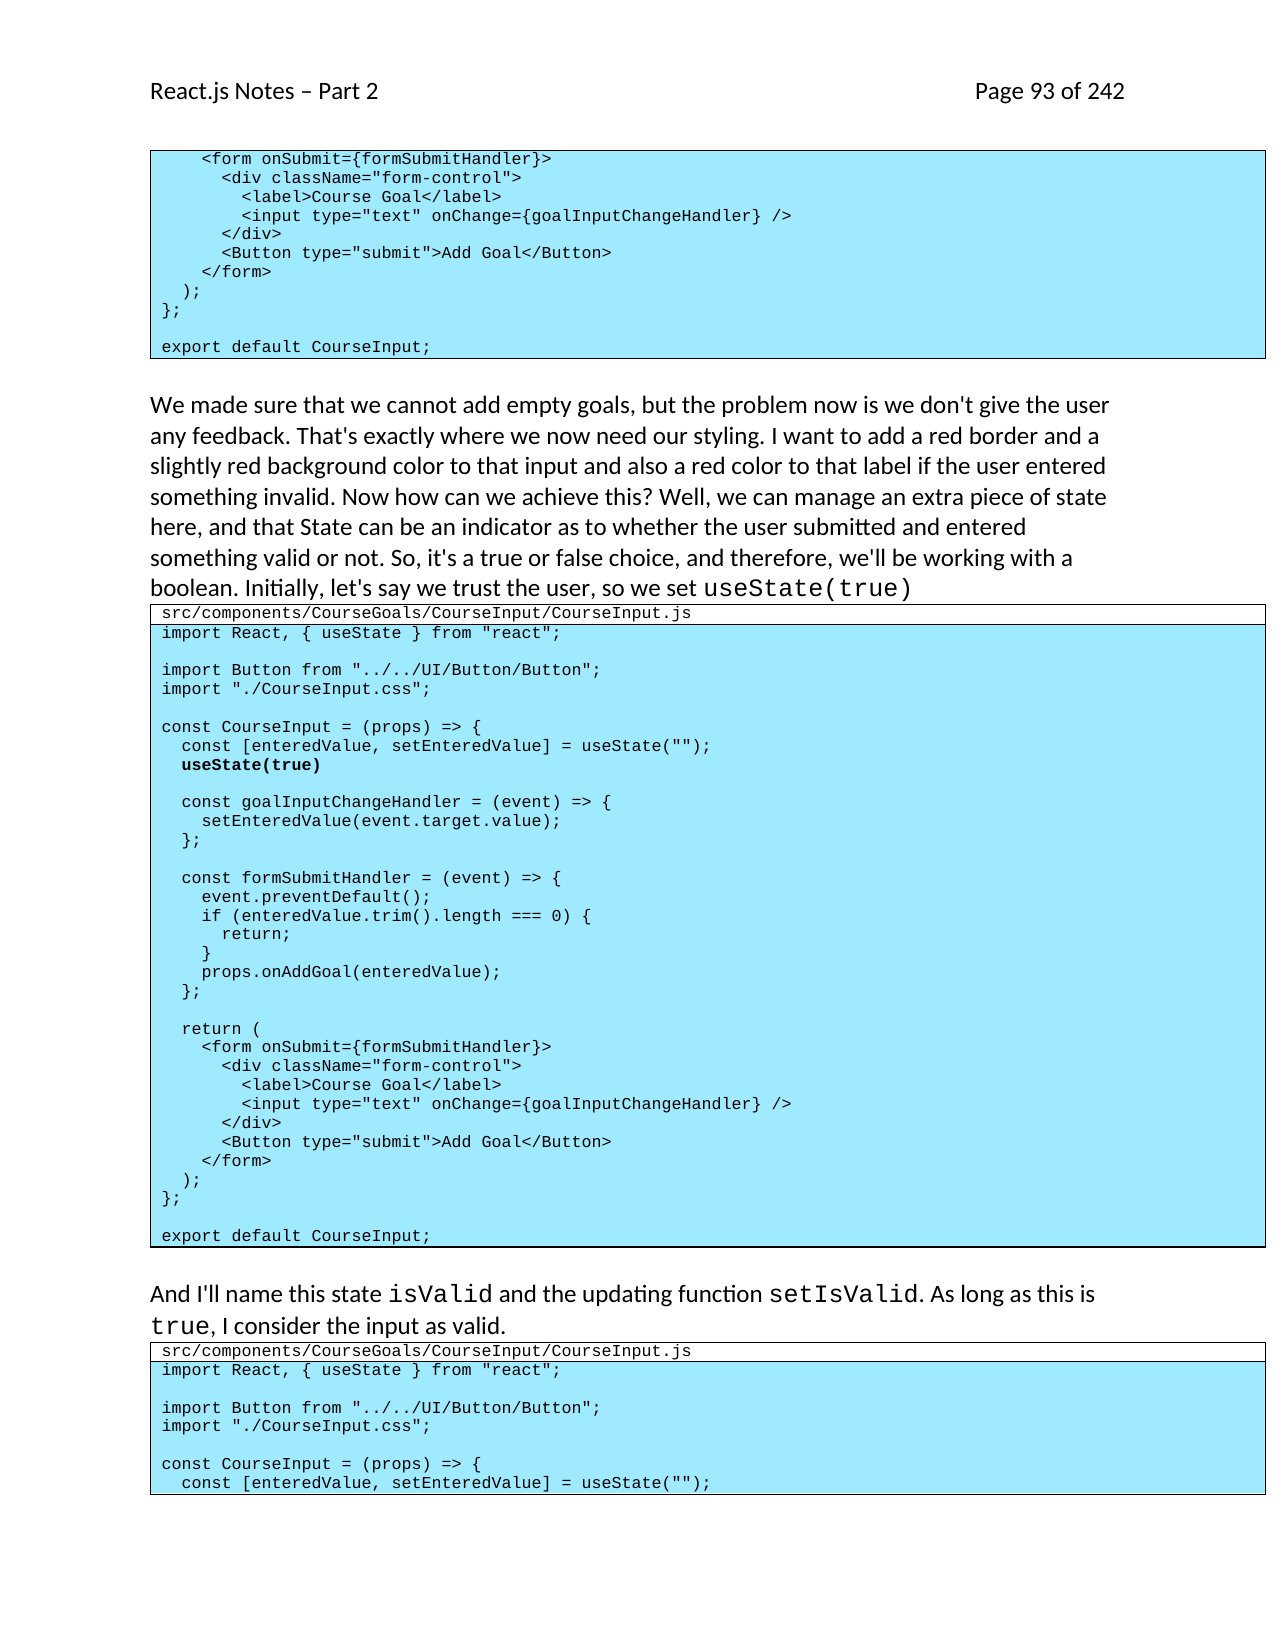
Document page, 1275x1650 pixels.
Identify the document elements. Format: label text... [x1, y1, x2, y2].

table_header src/components/CourseGoals/CourseInput/CourseInput.js [151, 605, 1265, 624]
text And I'll name this state isValid and the updating function setIsValid. As long as this is true, I consider the input as valid. [150, 1278, 1125, 1342]
text We made sure that we cannot add empty goals, but the problem now is we don't give the user any feedback. That's exactly where we now need our styling. I want to add a red border and a slightly red background color to that input and also a red color to that label if the user entered something invalid. Now how can we achieve this? Well, we can manage an extra piece of state here, and that State can be an indicator as to whether the user submitted and entered something valid or not. So, it's a true or false choice, and therefore, we'll be working with a boolean. Initially, let's say we trust the user, so we set useState(true) [150, 389, 1125, 604]
table_cell import React, { useState } from "react"; import Button from "../../UI/Button/Button"; import "./CourseInput.css"; const CourseInput = (props) => { const [enteredValue, setEnteredValue] = useState(""); useState(true) const goalInputChangeHandler = (event) => { setEnteredValue(event.target.value); }; const formSubmitHandler = (event) => { event.preventDefault(); if (enteredValue.trim().length === 0) { return; } props.onAddGoal(enteredValue); }; return ( <form onSubmit={formSubmitHandler}> <div className="form-control"> <label>Course Goal</label> <input type="text" onChange={goalInputChangeHandler} /> </div> <Button type="submit">Add Goal</Button> </form> ); }; export default CourseInput; [151, 625, 1265, 1246]
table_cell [151, 151, 1265, 358]
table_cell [151, 1362, 1265, 1493]
table_header src/components/CourseGoals/CourseInput/CourseInput.js [151, 1343, 1265, 1361]
